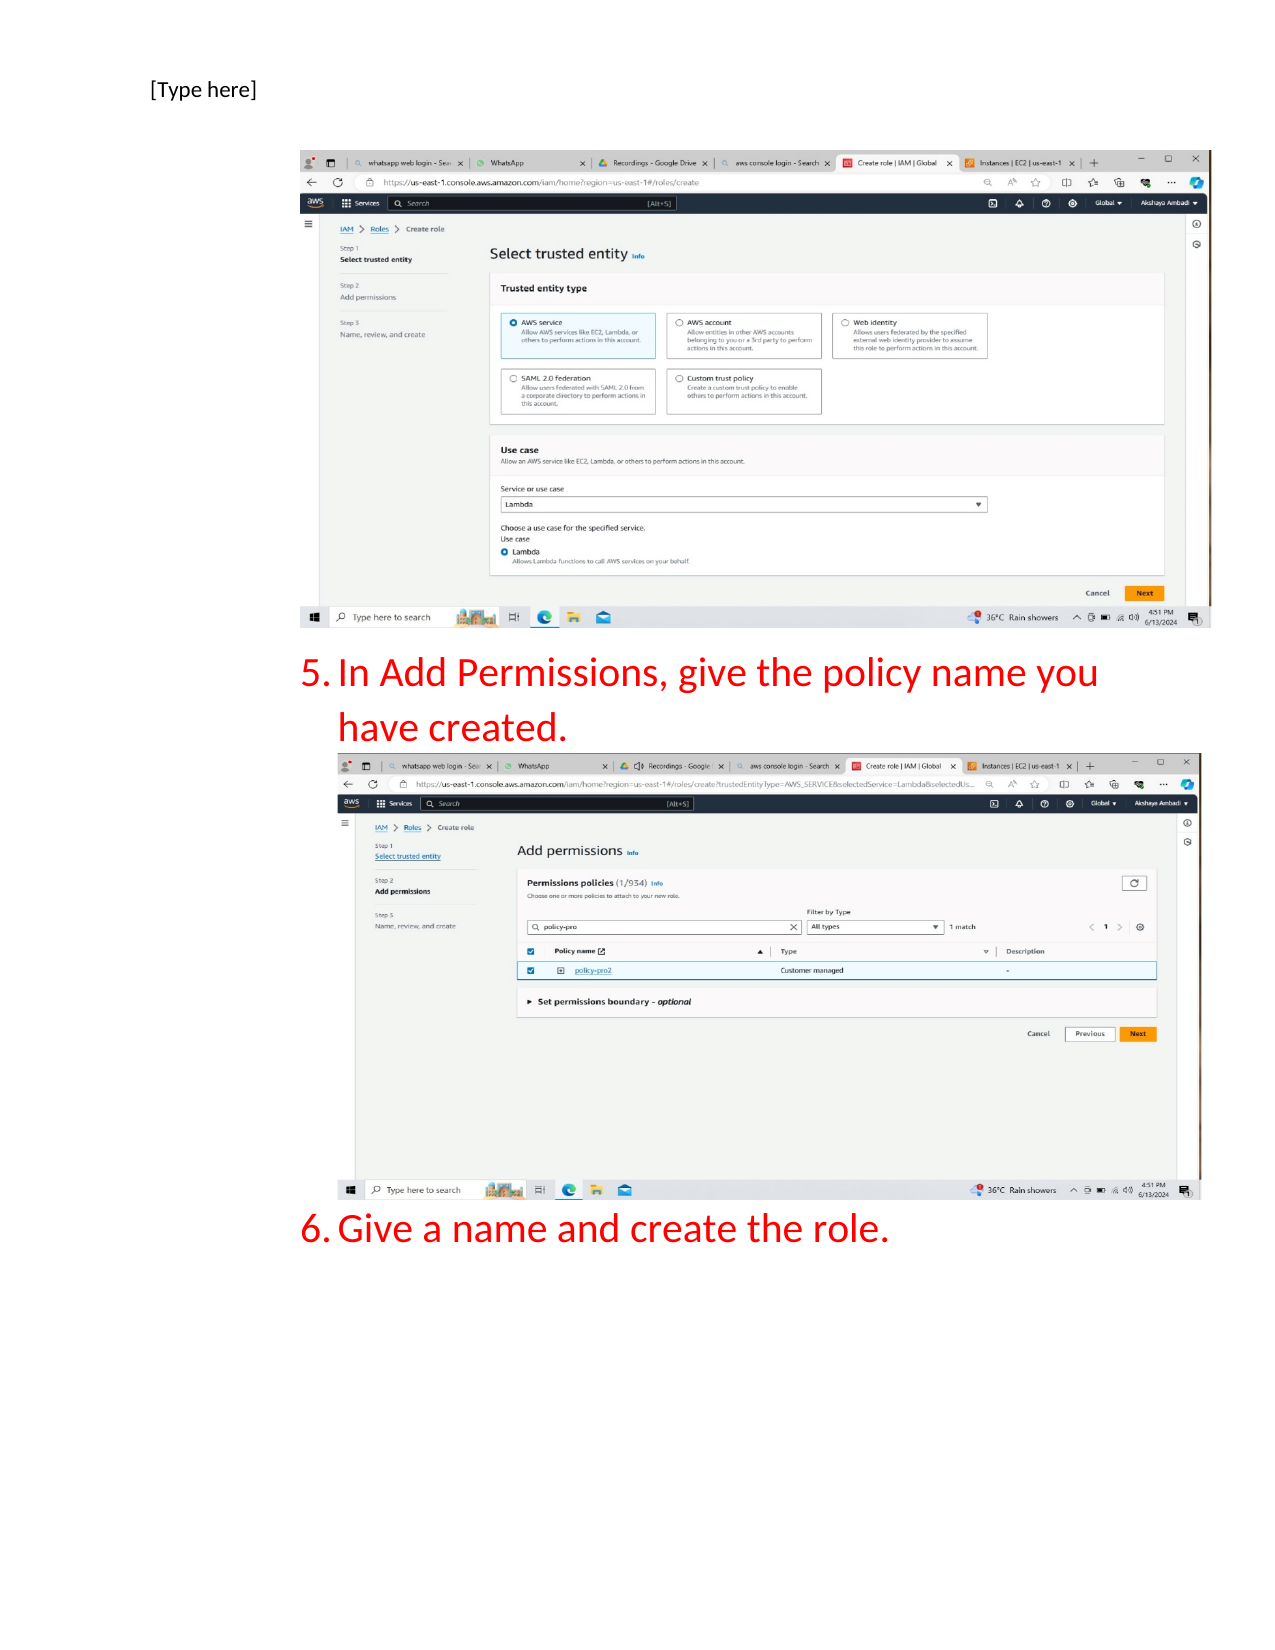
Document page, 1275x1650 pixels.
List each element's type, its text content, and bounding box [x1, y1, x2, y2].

list Give a name and create the role. [300, 1202, 1125, 1253]
picture [300, 150, 1212, 628]
picture [337, 753, 1202, 1200]
